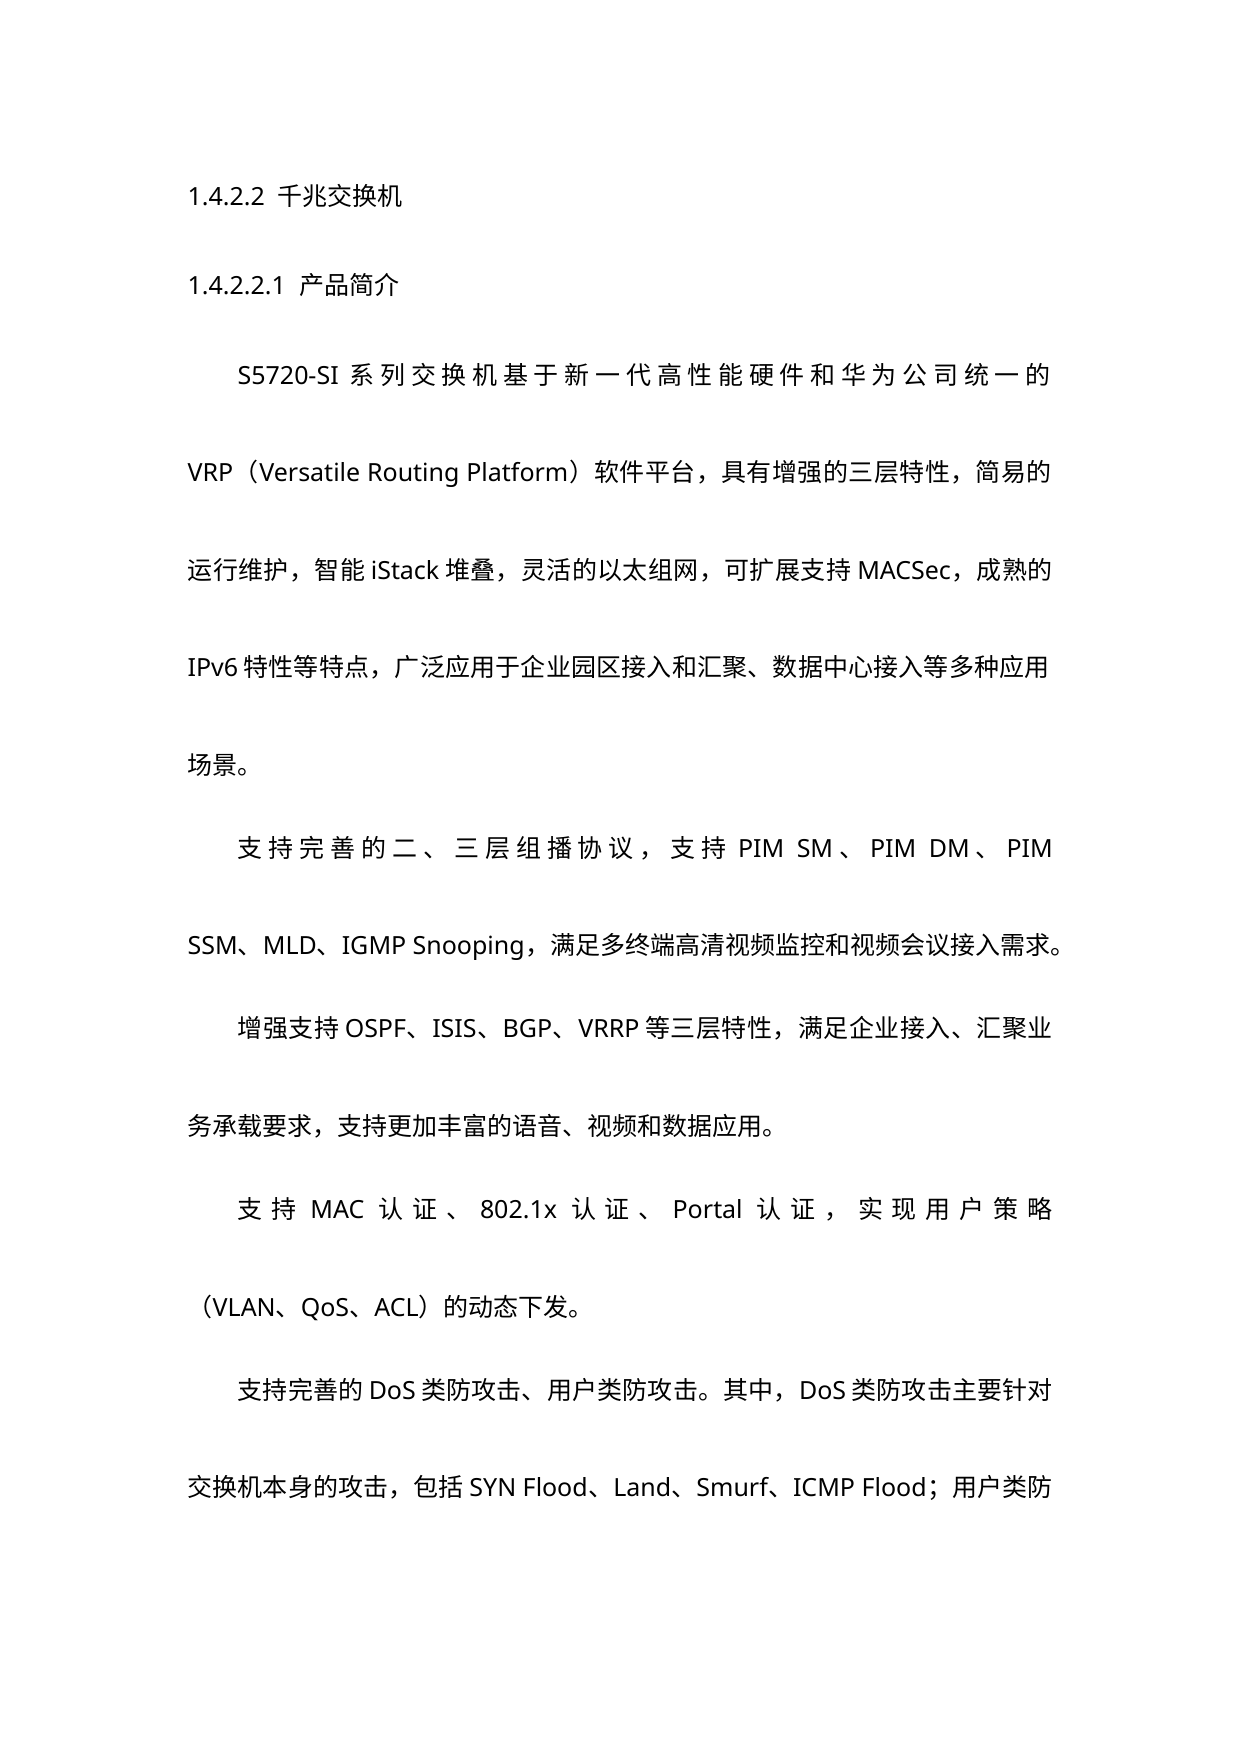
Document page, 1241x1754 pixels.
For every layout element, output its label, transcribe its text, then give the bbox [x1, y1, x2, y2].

text 支持完善的二、三层组播协议，支持PIM SM、PIM DM、PIM SSM、MLD、IGMP Snooping，满足多终端高清视频监控和视频会议接入需求。 [187, 814, 1053, 976]
text 增强支持OSPF、ISIS、BGP、VRRP等三层特性，满足企业接入、汇聚业务承载要求，支持更加丰富的语音、视频和数据应用。 [187, 994, 1053, 1157]
subtitle 产品简介 [187, 251, 1053, 316]
text S5720-SI系列交换机基于新一代高性能硬件和华为公司统一的VRP（Versatile Routing Platform）软件平台，具有增强的三层特性，简易的运行维护，智能iStack堆叠，灵活的以太组网，可扩展支持MACSec，成熟的IPv6特性等特点，广泛应用于企业园区接入和汇聚、数据中心接入等多种应用场景。 [187, 341, 1053, 796]
text 支持MAC认证、802.1x认证、Portal认证，实现用户策略（VLAN、QoS、ACL）的动态下发。 [187, 1175, 1053, 1338]
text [187, 1356, 1053, 1518]
subtitle 千兆交换机 [187, 162, 1053, 227]
